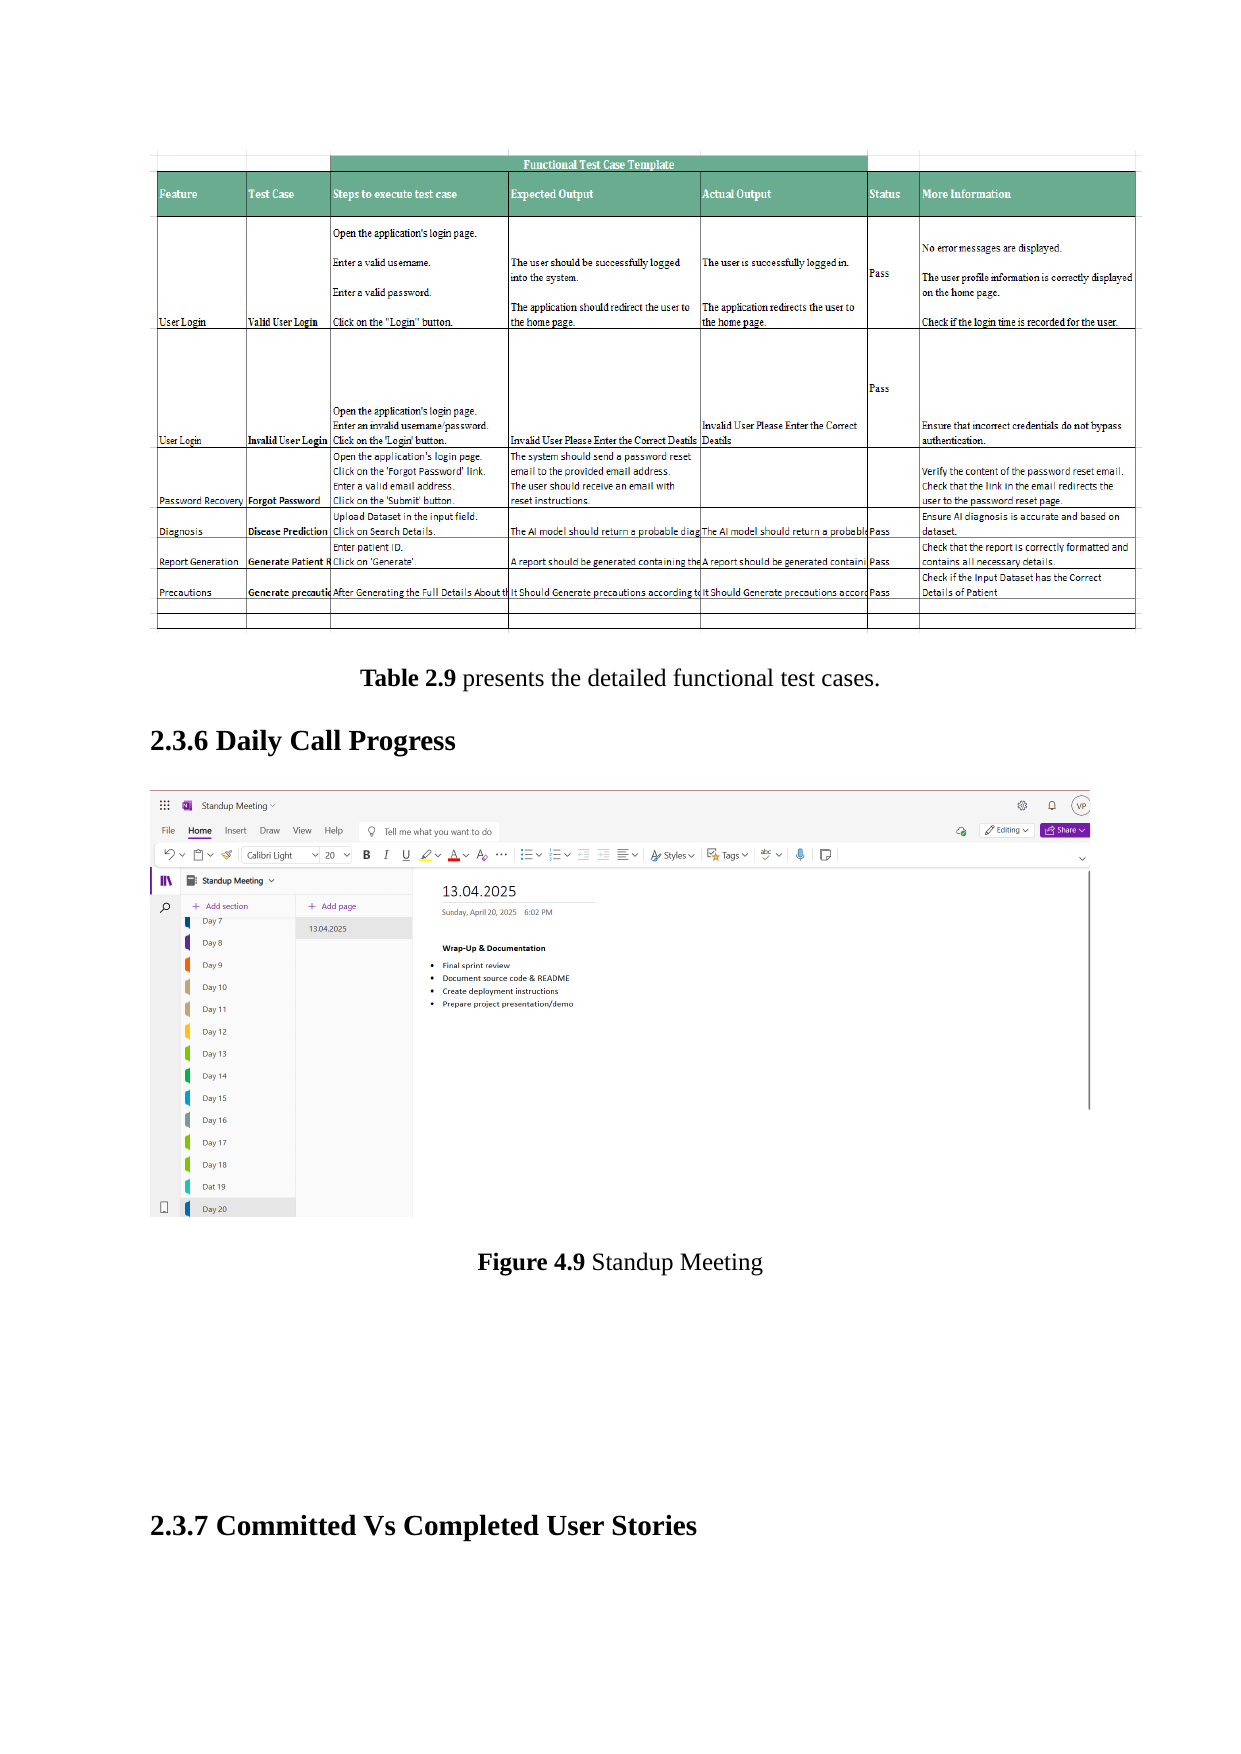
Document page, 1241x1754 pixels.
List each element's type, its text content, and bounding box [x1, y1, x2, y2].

text 2.3.7 Committed Vs Completed User Stories [150, 1508, 1090, 1541]
text Table 2.9 presents the detailed functional test cases. [150, 663, 1090, 692]
text Figure 4.9 Standup Meeting [150, 1247, 1090, 1276]
text 2.3.6 Daily Call Progress [150, 723, 1090, 757]
picture [150, 790, 1091, 1217]
picture [150, 150, 1143, 633]
